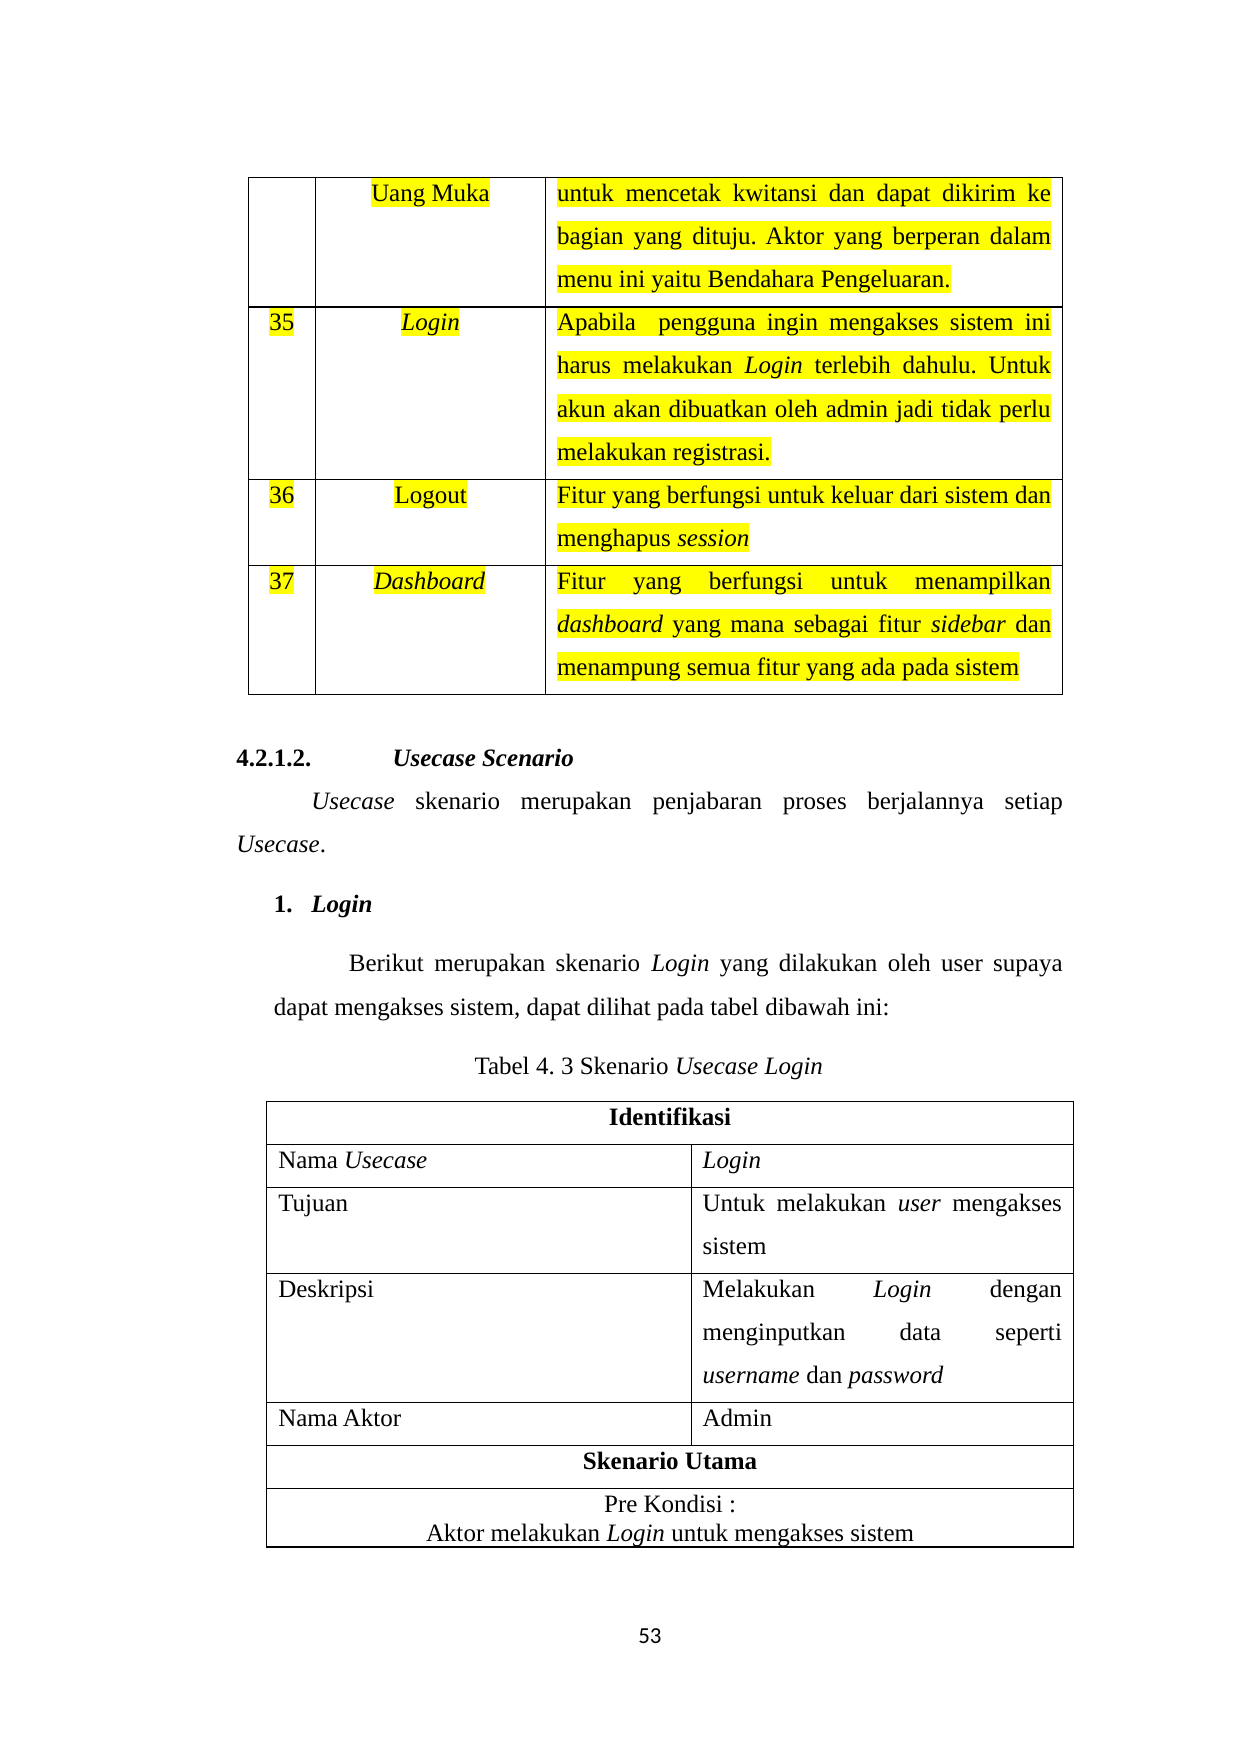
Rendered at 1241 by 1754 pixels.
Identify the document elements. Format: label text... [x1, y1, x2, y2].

table_cell Melakukan Login dengan menginputkan data seperti username dan password [692, 1274, 1073, 1402]
text Usecase skenario merupakan penjabaran proses berjalannya setiap Usecase. [236, 786, 1063, 858]
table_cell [546, 178, 1062, 306]
table_header Identifikasi [267, 1102, 1073, 1144]
text Berikut merupakan skenario Login yang dilakukan oleh user supaya dapat mengakses sistem, dapat dilihat pada tabel dibawah ini: [274, 948, 1063, 1020]
table_cell 35 [249, 308, 315, 479]
table_cell Nama Aktor [267, 1403, 691, 1445]
table_cell Dashboard [316, 566, 545, 694]
table_cell Nama Usecase [267, 1145, 691, 1187]
table_cell Login [692, 1145, 1073, 1187]
table_cell Logout [316, 480, 545, 565]
subtitle Usecase Scenario [236, 743, 1063, 771]
table_cell Pre Kondisi : Aktor melakukan Login untuk mengakses sistem [267, 1489, 1073, 1546]
table_cell Skenario Utama [267, 1446, 1073, 1488]
table_cell Admin [692, 1403, 1073, 1445]
text Tabel 4. 3 Skenario Usecase Login [236, 1051, 1063, 1080]
list Login [274, 889, 1063, 917]
table_cell Untuk melakukan user mengakses sistem [692, 1188, 1073, 1273]
table_cell 37 [249, 566, 315, 694]
table_cell Login [316, 308, 545, 479]
table_cell 34 [249, 178, 315, 306]
table_cell 36 [249, 480, 315, 565]
table_cell Deskripsi [267, 1274, 691, 1402]
table_cell Fitur yang berfungsi untuk keluar dari sistem dan menghapus session [546, 480, 1062, 565]
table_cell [316, 178, 545, 306]
table_cell Fitur yang berfungsi untuk menampilkan dashboard yang mana sebagai fitur sidebar dan menampung semua fitur yang ada pada sistem [546, 566, 1062, 694]
table_cell Apabila pengguna ingin mengakses sistem ini harus melakukan Login terlebih dahulu. Untuk akun akan dibuatkan oleh admin jadi tidak perlu melakukan registrasi. [546, 308, 1062, 479]
table_cell Tujuan [267, 1188, 691, 1273]
